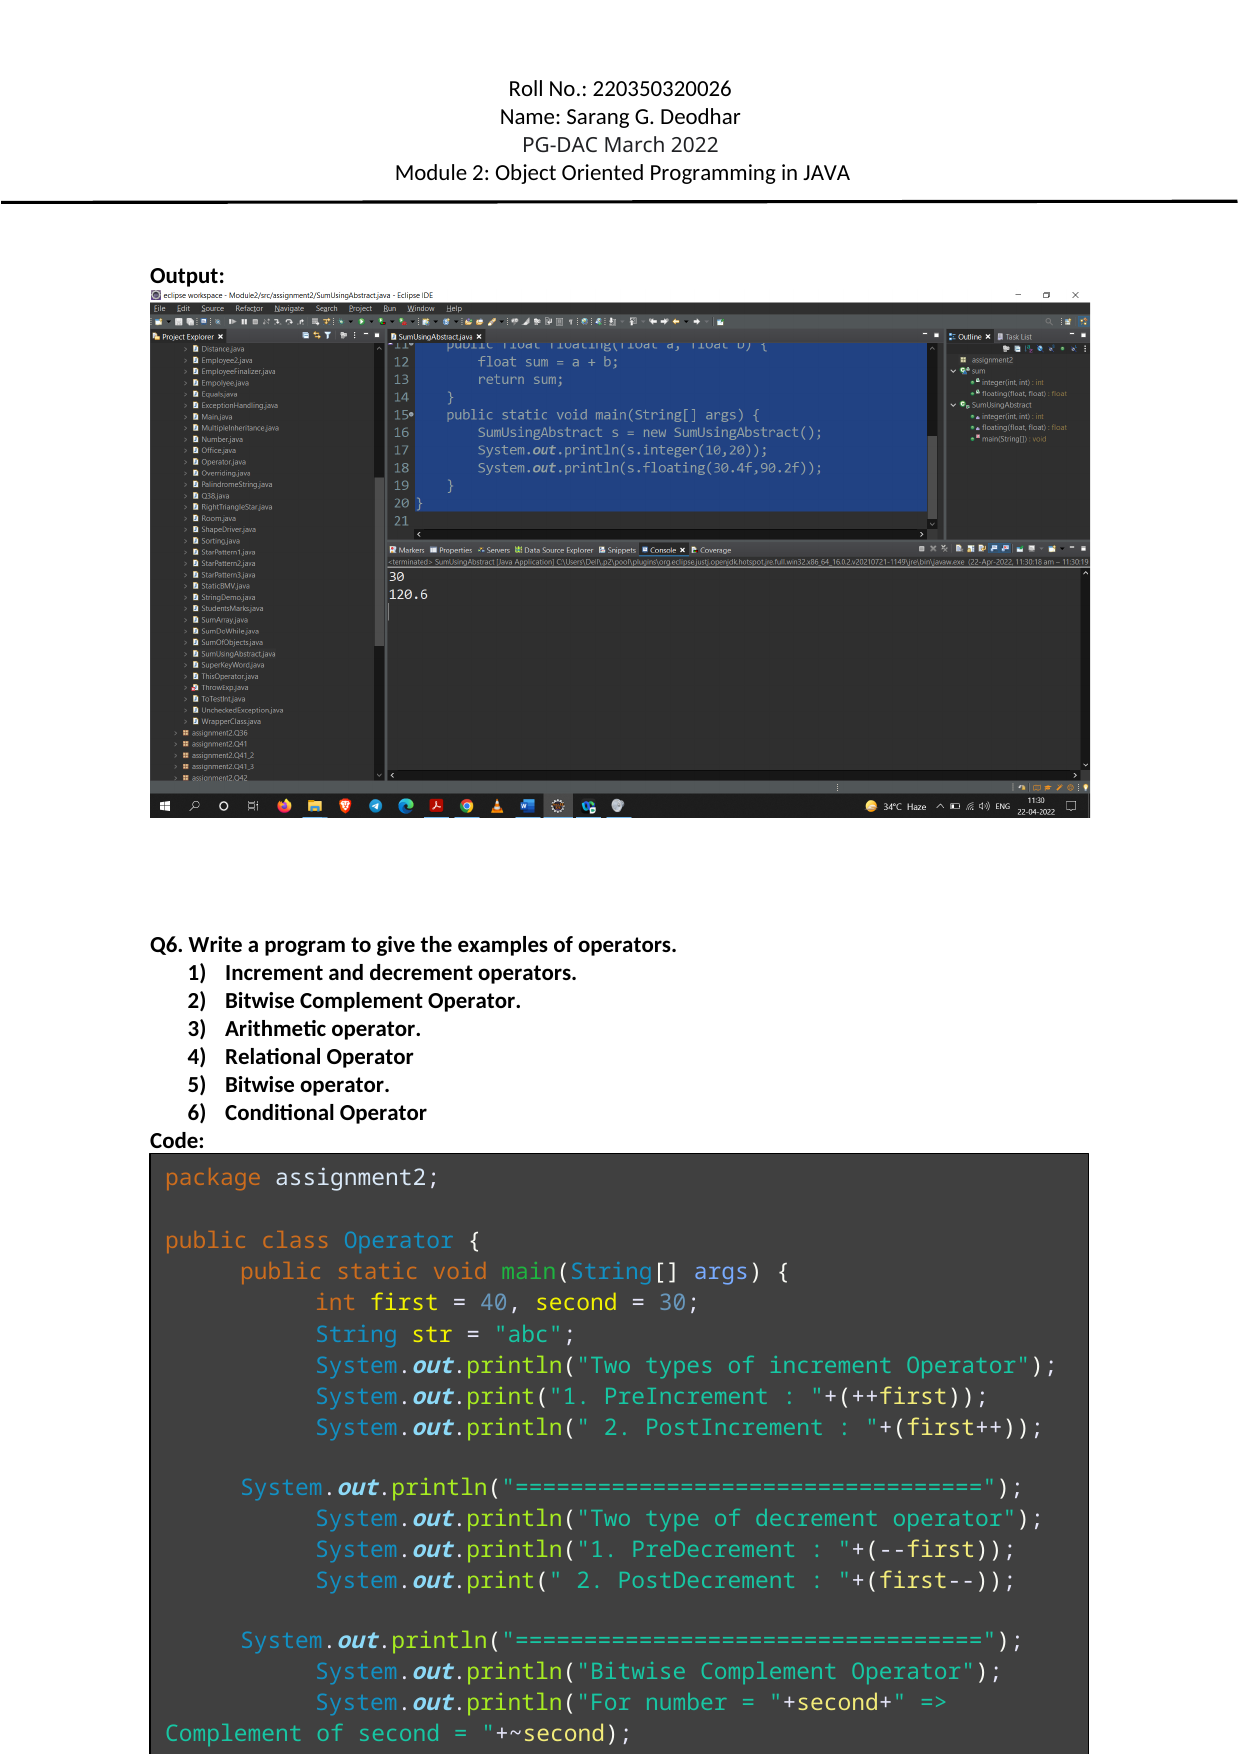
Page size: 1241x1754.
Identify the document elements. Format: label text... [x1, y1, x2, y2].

list Increment and decrement operators. [187, 958, 1090, 986]
picture [150, 289, 1091, 818]
text Q6. Write a program to give the examples of operators. [150, 930, 1090, 958]
list Arithmetic operator. [187, 1014, 1090, 1042]
list Bitwise Complement Operator. [187, 986, 1090, 1014]
list Conditional Operator [187, 1098, 1090, 1126]
list Bitwise operator. [187, 1070, 1090, 1098]
text Output: [150, 261, 1090, 289]
list Relational Operator [187, 1042, 1090, 1070]
text Code: [150, 1126, 1090, 1154]
